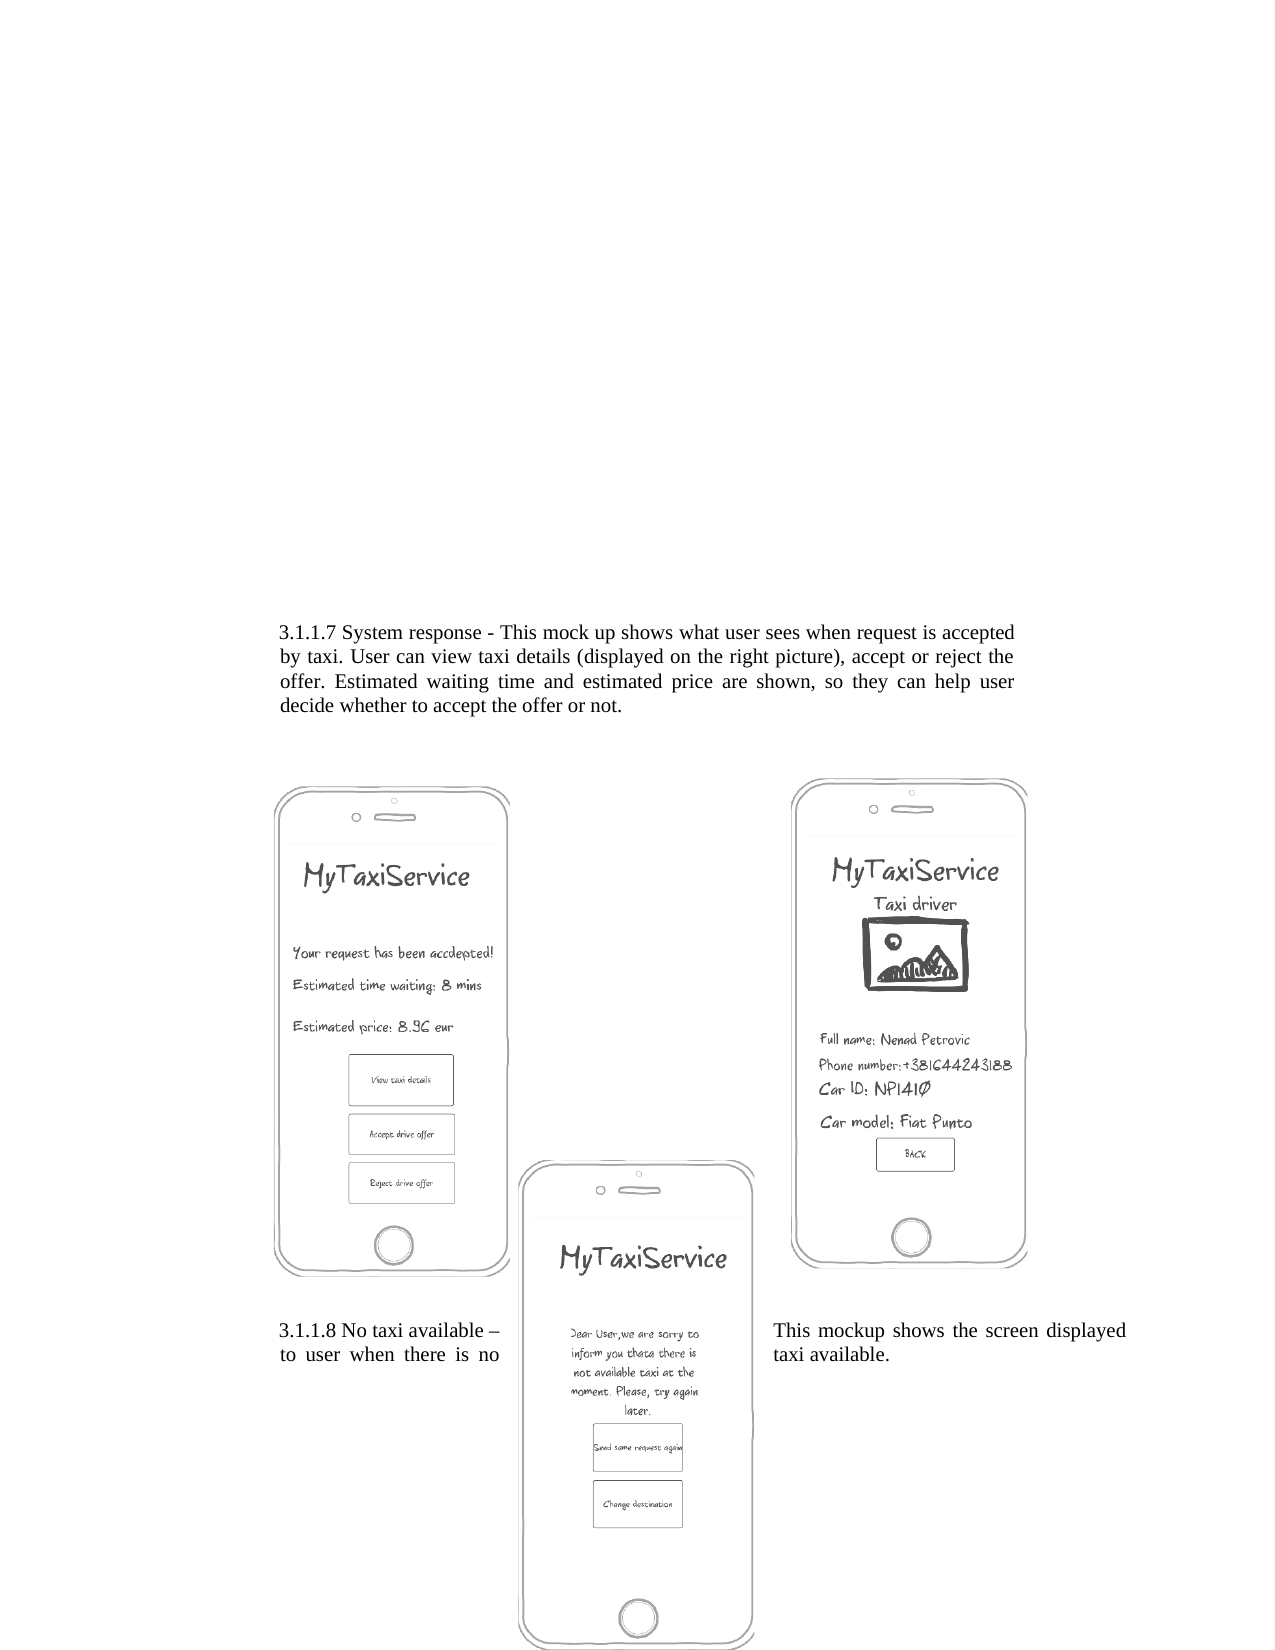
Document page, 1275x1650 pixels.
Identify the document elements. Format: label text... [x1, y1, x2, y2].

text 3.1.1.8 No taxi available – This mockup shows the screen displayed to user when there is no taxi available. [279, 1318, 516, 1366]
picture [789, 778, 1028, 1266]
picture [272, 786, 510, 1274]
text 3.1.1.8 No taxi available – This mockup shows the screen displayed to user when there is no taxi available. [755, 1318, 1127, 1366]
picture [516, 1160, 755, 1648]
text 3.1.1.7 System response - This mock up shows what user sees when request is accepted by taxi. User can view taxi details (displayed on the right picture), accept or reject the offer. Estimated waiting time and estimated price are shown, so they can help user decide whether to accept the offer or not. [279, 620, 1016, 717]
